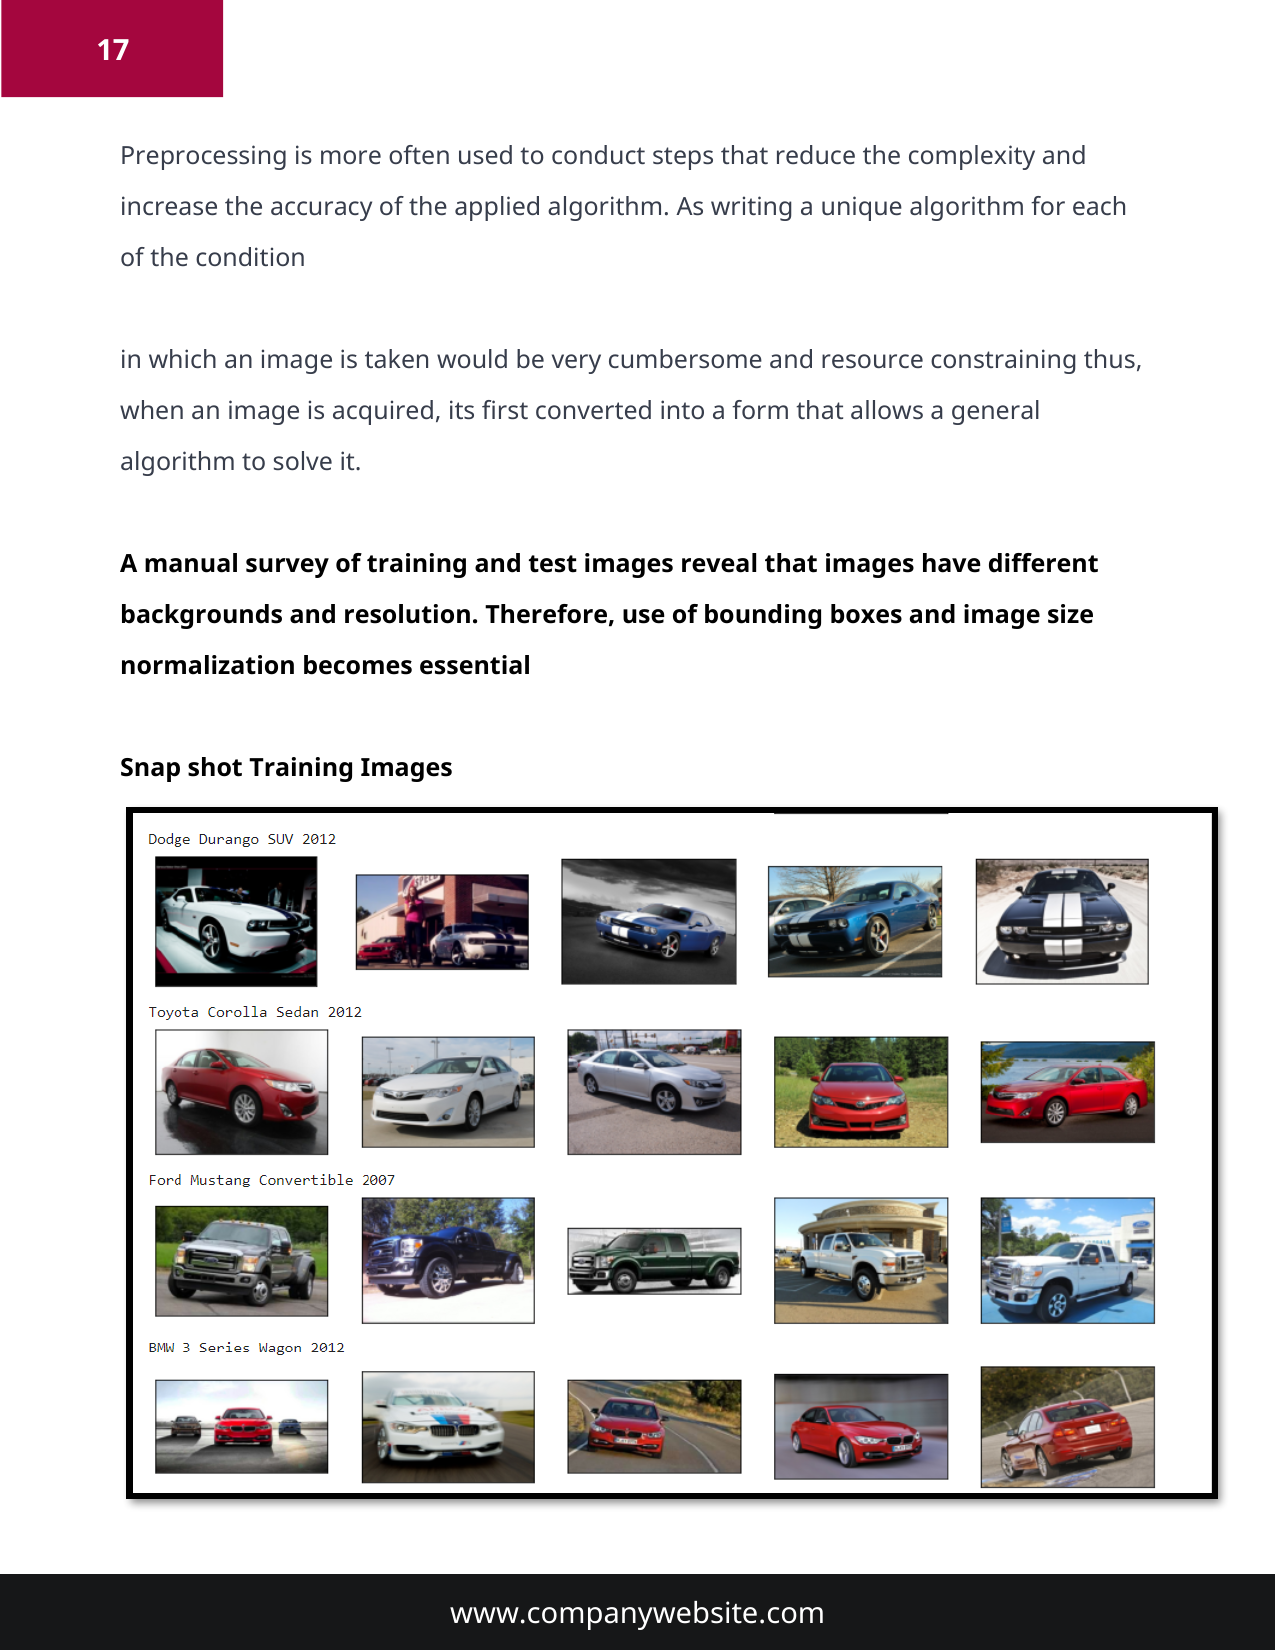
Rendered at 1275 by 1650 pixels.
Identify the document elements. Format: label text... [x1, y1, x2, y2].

subtitle A manual survey of training and test images reveal that images have different backgrounds and resolution. Therefore, use of bounding boxes and image size normalization becomes essential [120, 546, 1155, 682]
subtitle Snap shot Training Images [120, 750, 1155, 784]
text Preprocessing is more often used to conduct steps that reduce the complexity and increase the accuracy of the applied algorithm. As writing a unique algorithm for each of the condition [120, 137, 1155, 273]
picture [133, 813, 1212, 1493]
text in which an image is taken would be very cumbersome and resource constraining thus, when an image is acquired, its first converted into a form that allows a general algorithm to solve it. [120, 341, 1155, 478]
